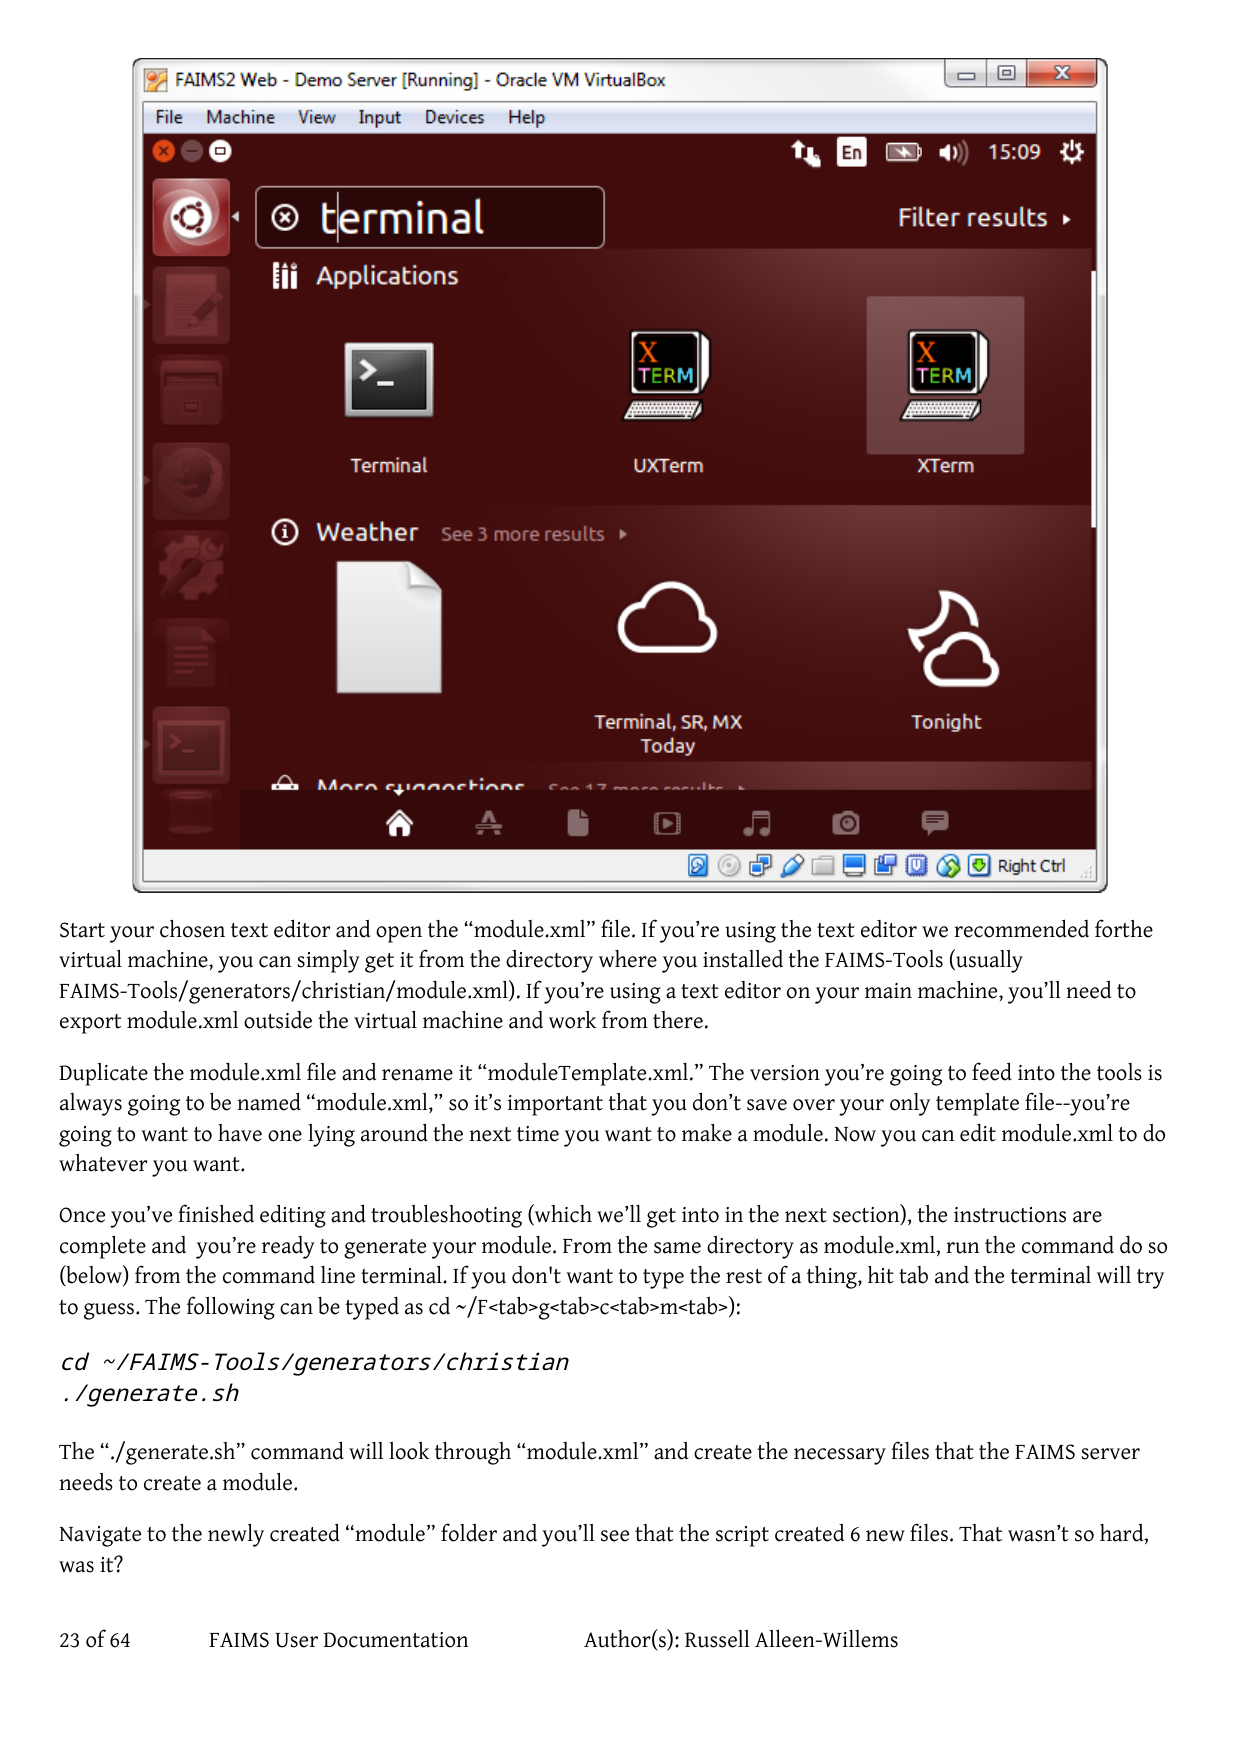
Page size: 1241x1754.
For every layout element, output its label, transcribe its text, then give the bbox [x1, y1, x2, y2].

text Start your chosen text editor and open the “module.xml” file. If you’re using the text editor we recommended forthe virtual machine, you can simply get it from the directory where you installed the FAIMS-Tools (usually FAIMS-Tools/generators/christian/module.xml). If you’re using a text editor on your main machine, you’ll need to export module.xml outside the virtual machine and work from there. [59, 917, 1181, 1035]
text Once you’ve finished editing and troubleshooting (which we’ll get into in the next section), the instructions are complete and you’re ready to generate your module. From the same directory as module.xml, run the command do so (below) from the command line terminal. If you don't want to type the rest of a thing, hit tab and the terminal will try to guess. The following can be typed as cd ~/F<tab>g<tab>c<tab>m<tab>): [59, 1203, 1181, 1321]
text Navigate to the newly created “module” folder and you’ll see that the script created 6 new files. That wasn’t so hard, was it? [59, 1521, 1181, 1578]
text cd ~/FAIMS-Tools/generators/christian [59, 1346, 1181, 1377]
text Duplicate the module.xml file and rename it “moduleTemplate.xml.” The version you’re going to feed into the tools is always going to be named “module.xml,” so it’s important that you don’t save over your only template file--you’re going to want to have one lying around the next time you want to make a module. Now you can edit module.xml to do whatever you want. [59, 1060, 1181, 1178]
text ./generate.sh [59, 1377, 1181, 1408]
picture [132, 58, 1108, 893]
text The “./generate.sh” command will look through “module.xml” and create the necessary files that the FAIMS server needs to create a module. [59, 1439, 1181, 1497]
